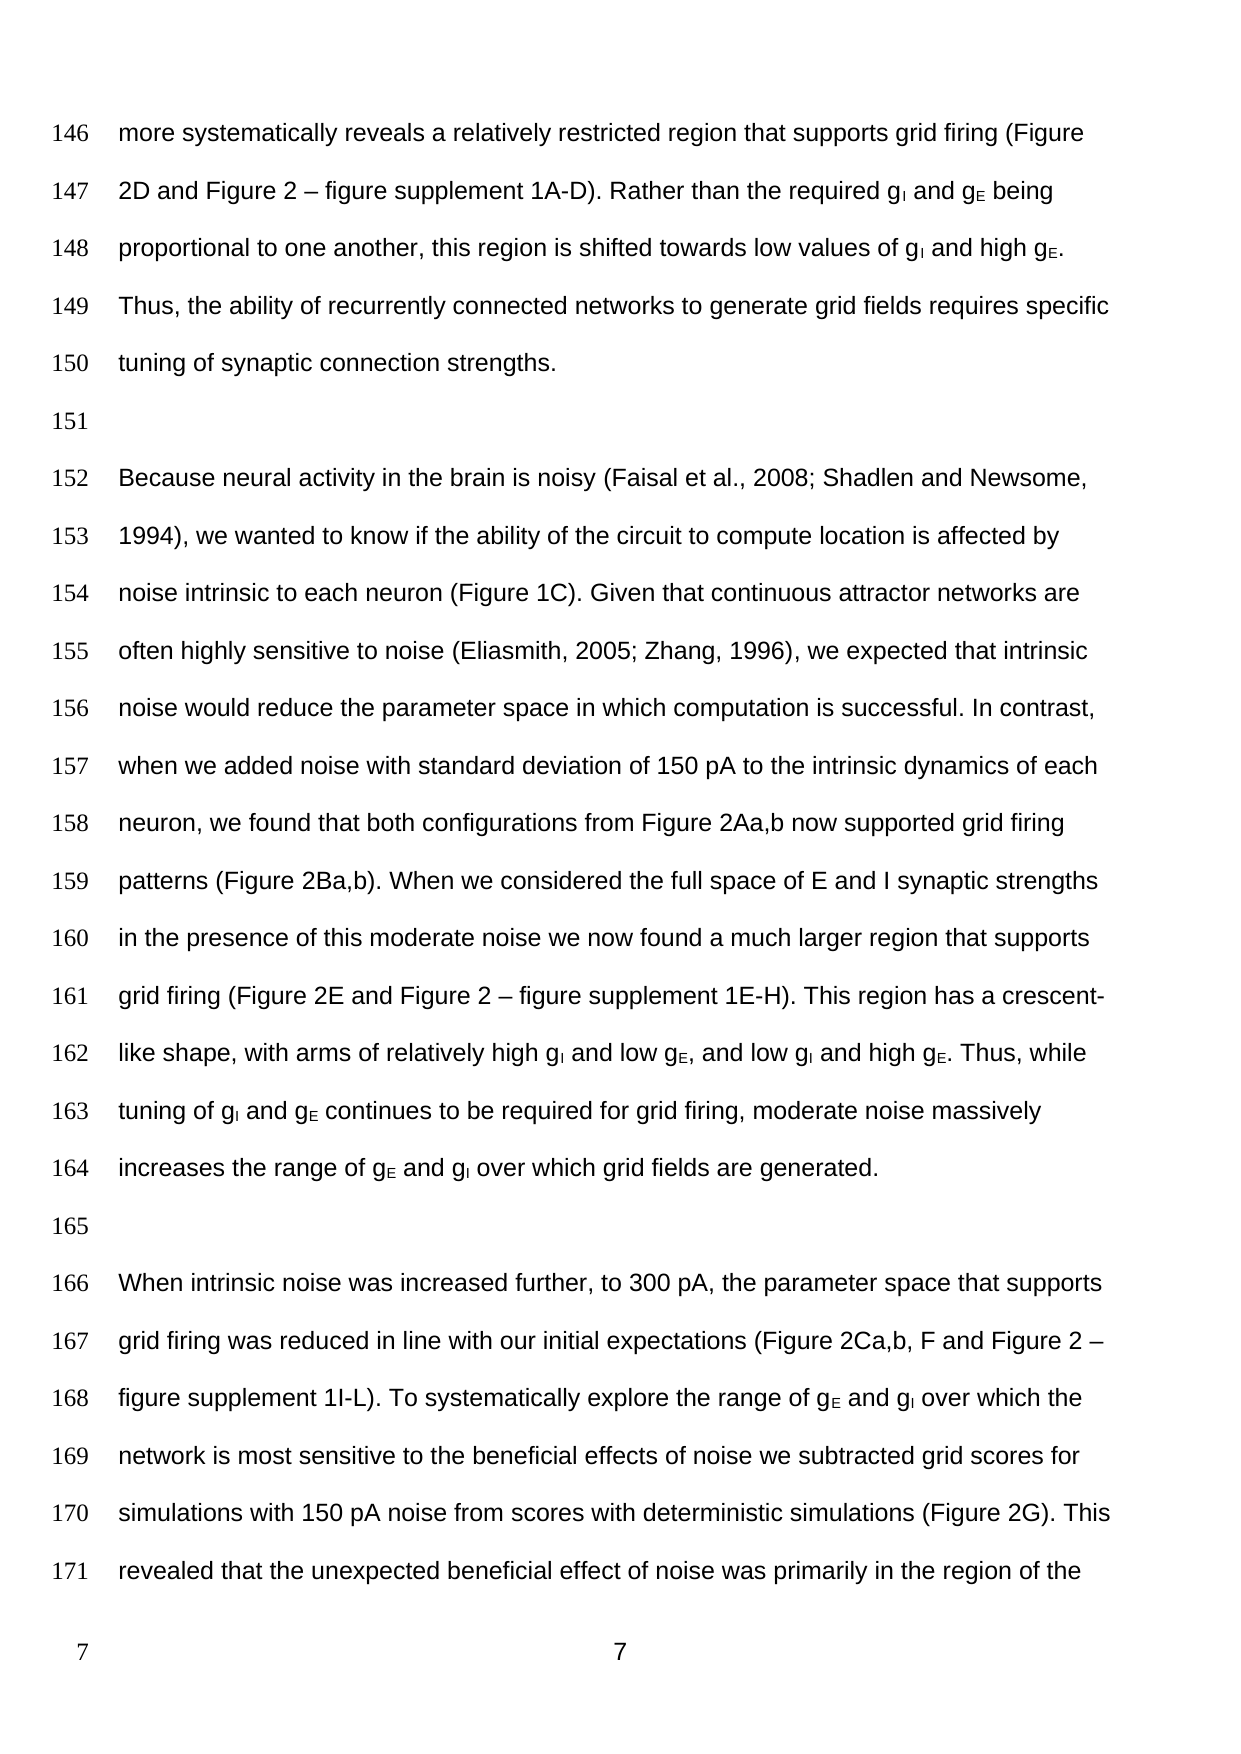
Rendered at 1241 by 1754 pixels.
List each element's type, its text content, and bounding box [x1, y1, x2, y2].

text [118, 1268, 1122, 1584]
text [118, 118, 1122, 377]
text Because neural activity in the brain is noisy (Faisal et al., 2008; Shadlen and Newsome, 1994), we wanted to know if the ability of the circuit to compute location is affected by noise intrinsic to each neuron (Figure 1C). Given that continuous attractor networks are often highly sensitive to noise (Eliasmith, 2005; Zhang, 1996), we expected that intrinsic noise would reduce the parameter space in which computation is successful. In contrast, when we added noise with standard deviation of 150 pA to the intrinsic dynamics of each neuron, we found that both configurations from Figure 2Aa,b now supported grid firing patterns (Figure 2Ba,b). When we considered the full space of E and I synaptic strengths in the presence of this moderate noise we now found a much larger region that supports grid firing (Figure 2E and Figure 2 – figure supplement 1E-H). This region has a crescent-like shape, with arms of relatively high gI and low gE, and low gI and high gE. Thus, while tuning of gI and gE continues to be required for grid firing, moderate noise massively increases the range of gE and gI over which grid fields are generated. [118, 463, 1122, 1182]
